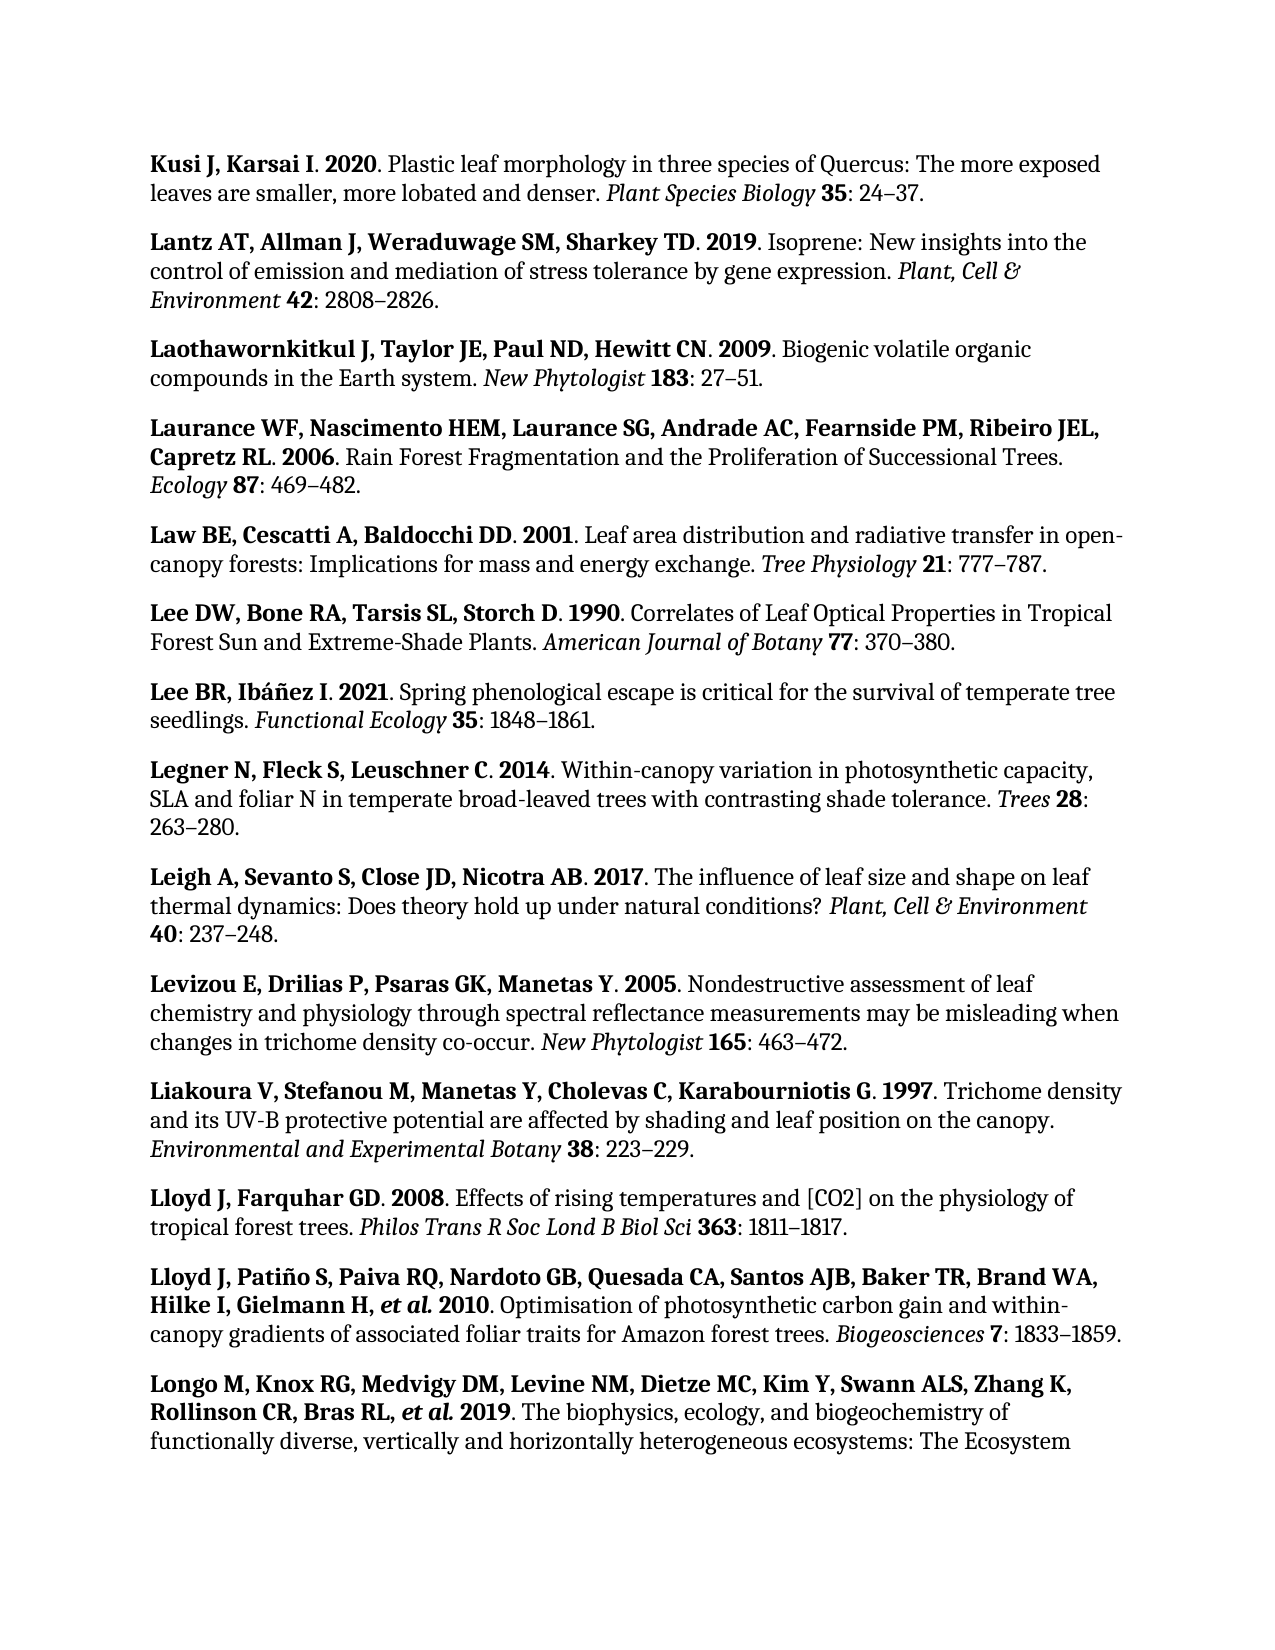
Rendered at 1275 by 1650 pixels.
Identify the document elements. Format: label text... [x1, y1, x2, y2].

text Kusi J, Karsai I. 2020. Plastic leaf morphology in three species of Quercus: The more exposed leaves are smaller, more lobated and denser. Plant Species Biology 35: 24–37. [150, 150, 1125, 207]
text Laurance WF, Nascimento HEM, Laurance SG, Andrade AC, Fearnside PM, Ribeiro JEL, Capretz RL. 2006. Rain Forest Fragmentation and the Proliferation of Successional Trees. Ecology 87: 469–482. [150, 414, 1125, 500]
text Legner N, Fleck S, Leuschner C. 2014. Within-canopy variation in photosynthetic capacity, SLA and foliar N in temperate broad-leaved trees with contrasting shade tolerance. Trees 28: 263–280. [150, 756, 1125, 842]
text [150, 1369, 1125, 1456]
text Levizou E, Drilias P, Psaras GK, Manetas Y. 2005. Nondestructive assessment of leaf chemistry and physiology through spectral reflectance measurements may be misleading when changes in trichome density co-occur. New Phytologist 165: 463–472. [150, 970, 1125, 1056]
text Lee BR, Ibáñez I. 2021. Spring phenological escape is critical for the survival of temperate tree seedlings. Functional Ecology 35: 1848–1861. [150, 677, 1125, 735]
text Liakoura V, Stefanou M, Manetas Y, Cholevas C, Karabourniotis G. 1997. Trichome density and its UV-B protective potential are affected by shading and leaf position on the canopy. Environmental and Experimental Botany 38: 223–229. [150, 1077, 1125, 1163]
text Lee DW, Bone RA, Tarsis SL, Storch D. 1990. Correlates of Leaf Optical Properties in Tropical Forest Sun and Extreme-Shade Plants. American Journal of Botany 77: 370–380. [150, 599, 1125, 657]
text Lloyd J, Patiño S, Paiva RQ, Nardoto GB, Quesada CA, Santos AJB, Baker TR, Brand WA, Hilke I, Gielmann H, et al. 2010. Optimisation of photosynthetic carbon gain and within-canopy gradients of associated foliar traits for Amazon forest trees. Biogeosciences 7: 1833–1859. [150, 1262, 1125, 1349]
text Laothawornkitkul J, Taylor JE, Paul ND, Hewitt CN. 2009. Biogenic volatile organic compounds in the Earth system. New Phytologist 183: 27–51. [150, 335, 1125, 393]
text Lantz AT, Allman J, Weraduwage SM, Sharkey TD. 2019. Isoprene: New insights into the control of emission and mediation of stress tolerance by gene expression. Plant, Cell & Environment 42: 2808–2826. [150, 228, 1125, 314]
text Lloyd J, Farquhar GD. 2008. Effects of rising temperatures and [CO2] on the physiology of tropical forest trees. Philos Trans R Soc Lond B Biol Sci 363: 1811–1817. [150, 1184, 1125, 1242]
text Leigh A, Sevanto S, Close JD, Nicotra AB. 2017. The influence of leaf size and shape on leaf thermal dynamics: Does theory hold up under natural conditions? Plant, Cell & Environment 40: 237–248. [150, 863, 1125, 949]
text Law BE, Cescatti A, Baldocchi DD. 2001. Leaf area distribution and radiative transfer in open-canopy forests: Implications for mass and energy exchange. Tree Physiology 21: 777–787. [150, 521, 1125, 578]
